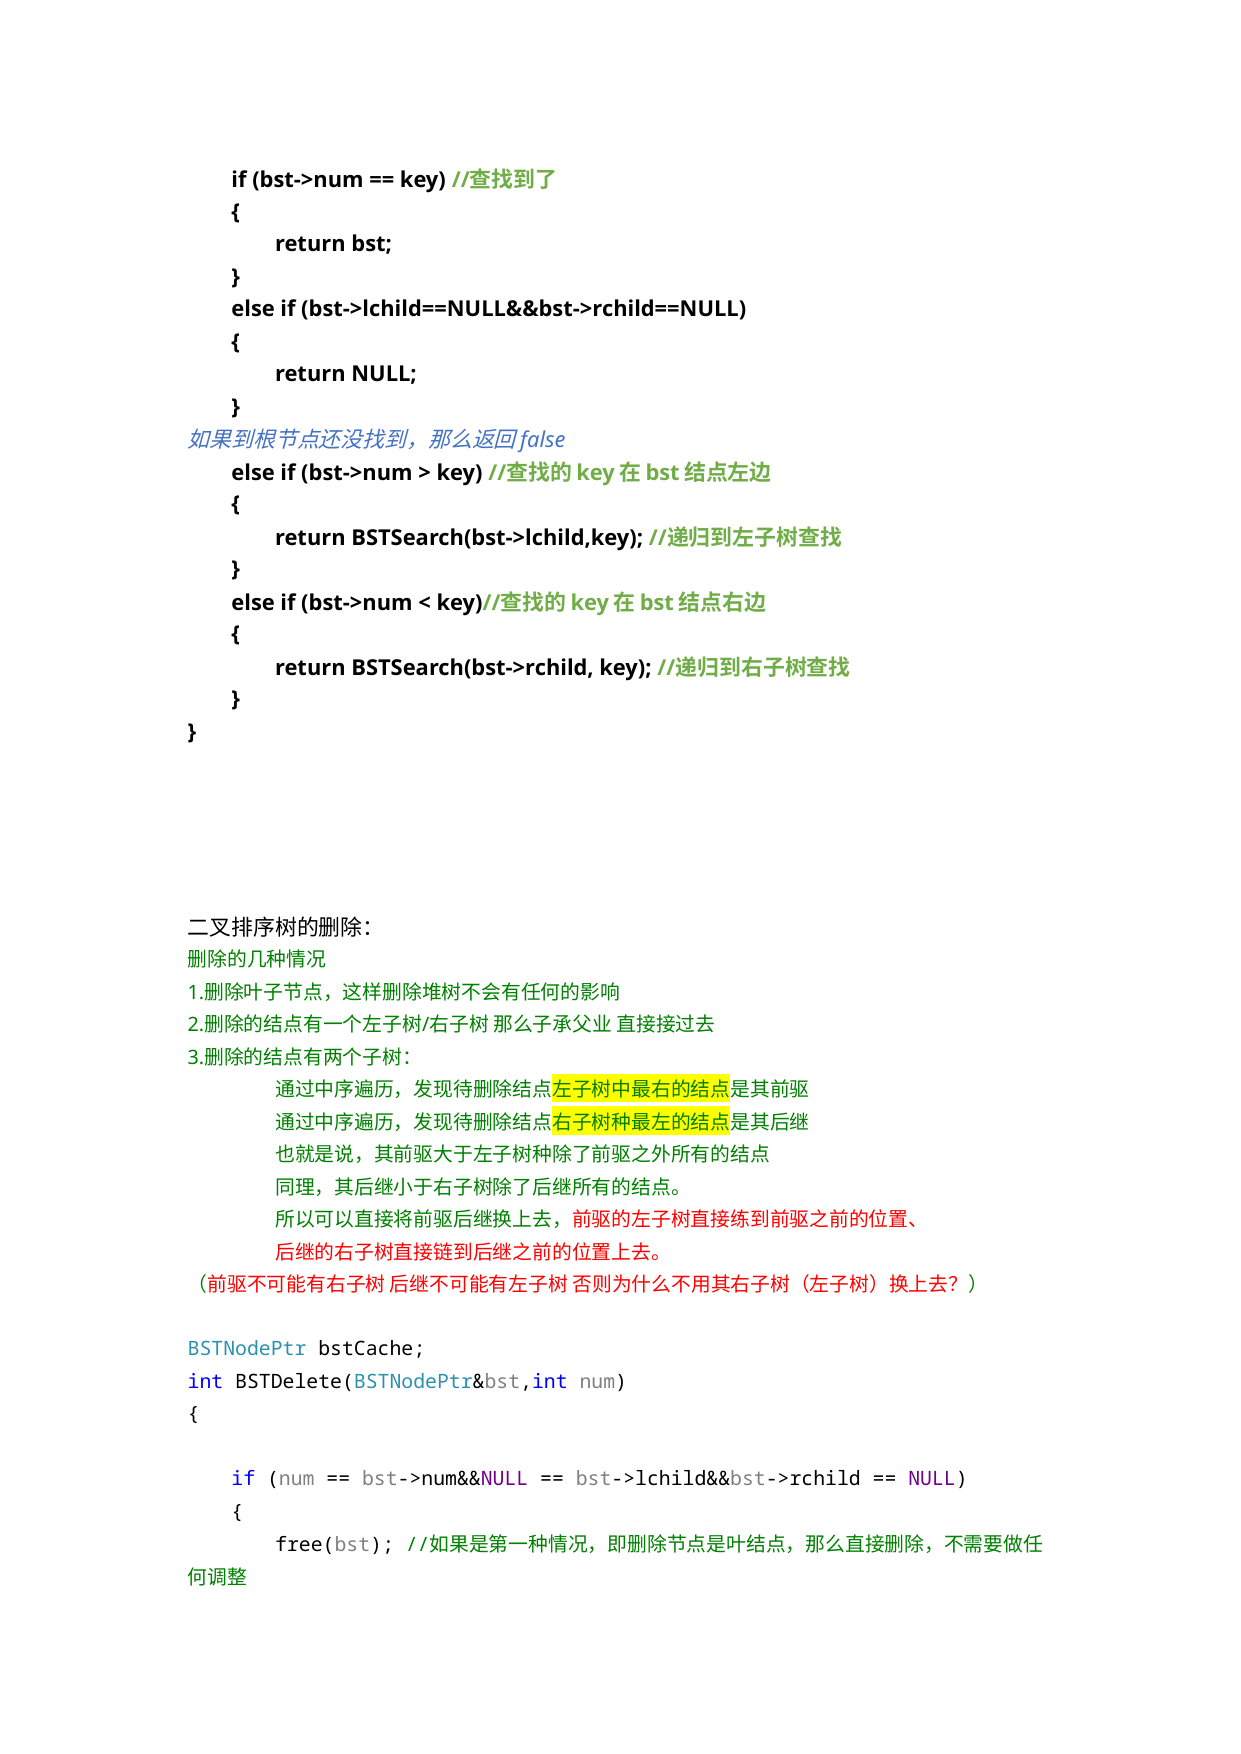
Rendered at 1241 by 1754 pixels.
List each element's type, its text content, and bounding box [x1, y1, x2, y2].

text 通过中序遍历，发现待删除结点右子树种最左的结点是其后继 [187, 1104, 1053, 1137]
text else if (bst->lchild==NULL&&bst->rchild==NULL) [187, 292, 1053, 324]
text int BSTDelete(BSTNodePtr&bst,int num) [187, 1364, 1053, 1397]
text if (num == bst->num&&NULL == bst->lchild&&bst->rchild == NULL) [187, 1462, 1053, 1494]
text 1.删除叶子节点，这样删除堆树不会有任何的影响 [187, 974, 1053, 1007]
text } [187, 389, 1053, 422]
text { [187, 487, 1053, 519]
text 删除的几种情况 [187, 942, 1053, 974]
text 也就是说，其前驱大于左子树种除了前驱之外所有的结点 [187, 1137, 1053, 1169]
text { [187, 324, 1053, 357]
text 2.删除的结点有一个左子树/右子树 那么子承父业 直接接过去 [187, 1007, 1053, 1039]
text （前驱不可能有右子树 后继不可能有左子树 否则为什么不用其右子树（左子树）换上去？） [187, 1267, 1053, 1299]
text { [187, 1494, 1053, 1527]
text 后继的右子树直接链到后继之前的位置上去。 [187, 1234, 1053, 1267]
text 同理，其后继小于右子树除了后继所有的结点。 [187, 1169, 1053, 1202]
text } [187, 259, 1053, 292]
text 二叉排序树的删除： [187, 909, 1053, 942]
text { [187, 1397, 1053, 1429]
text free(bst); //如果是第一种情况，即删除节点是叶结点，那么直接删除，不需要做任何调整 [187, 1527, 1053, 1592]
text 所以可以直接将前驱后继换上去，前驱的左子树直接练到前驱之前的位置、 [187, 1202, 1053, 1234]
text } [187, 552, 1053, 584]
text 如果到根节点还没找到，那么返回false [187, 422, 1053, 454]
text 通过中序遍历，发现待删除结点左子树中最右的结点是其前驱 [187, 1072, 1053, 1104]
text else if (bst->num > key) //查找的key在bst结点左边 [187, 454, 1053, 487]
text return NULL; [187, 357, 1053, 389]
text else if (bst->num < key)//查找的key在bst结点右边 [187, 584, 1053, 617]
text return BSTSearch(bst->lchild,key); //递归到左子树查找 [187, 519, 1053, 552]
text { [187, 617, 1053, 649]
text return bst; [187, 227, 1053, 259]
text return BSTSearch(bst->rchild, key); //递归到右子树查找 [187, 649, 1053, 682]
text if (bst->num == key) //查找到了 [187, 162, 1053, 194]
text { [187, 194, 1053, 227]
text BSTNodePtr bstCache; [187, 1332, 1053, 1364]
text } [187, 714, 1053, 747]
text } [187, 682, 1053, 714]
text 3.删除的结点有两个子树： [187, 1039, 1053, 1072]
